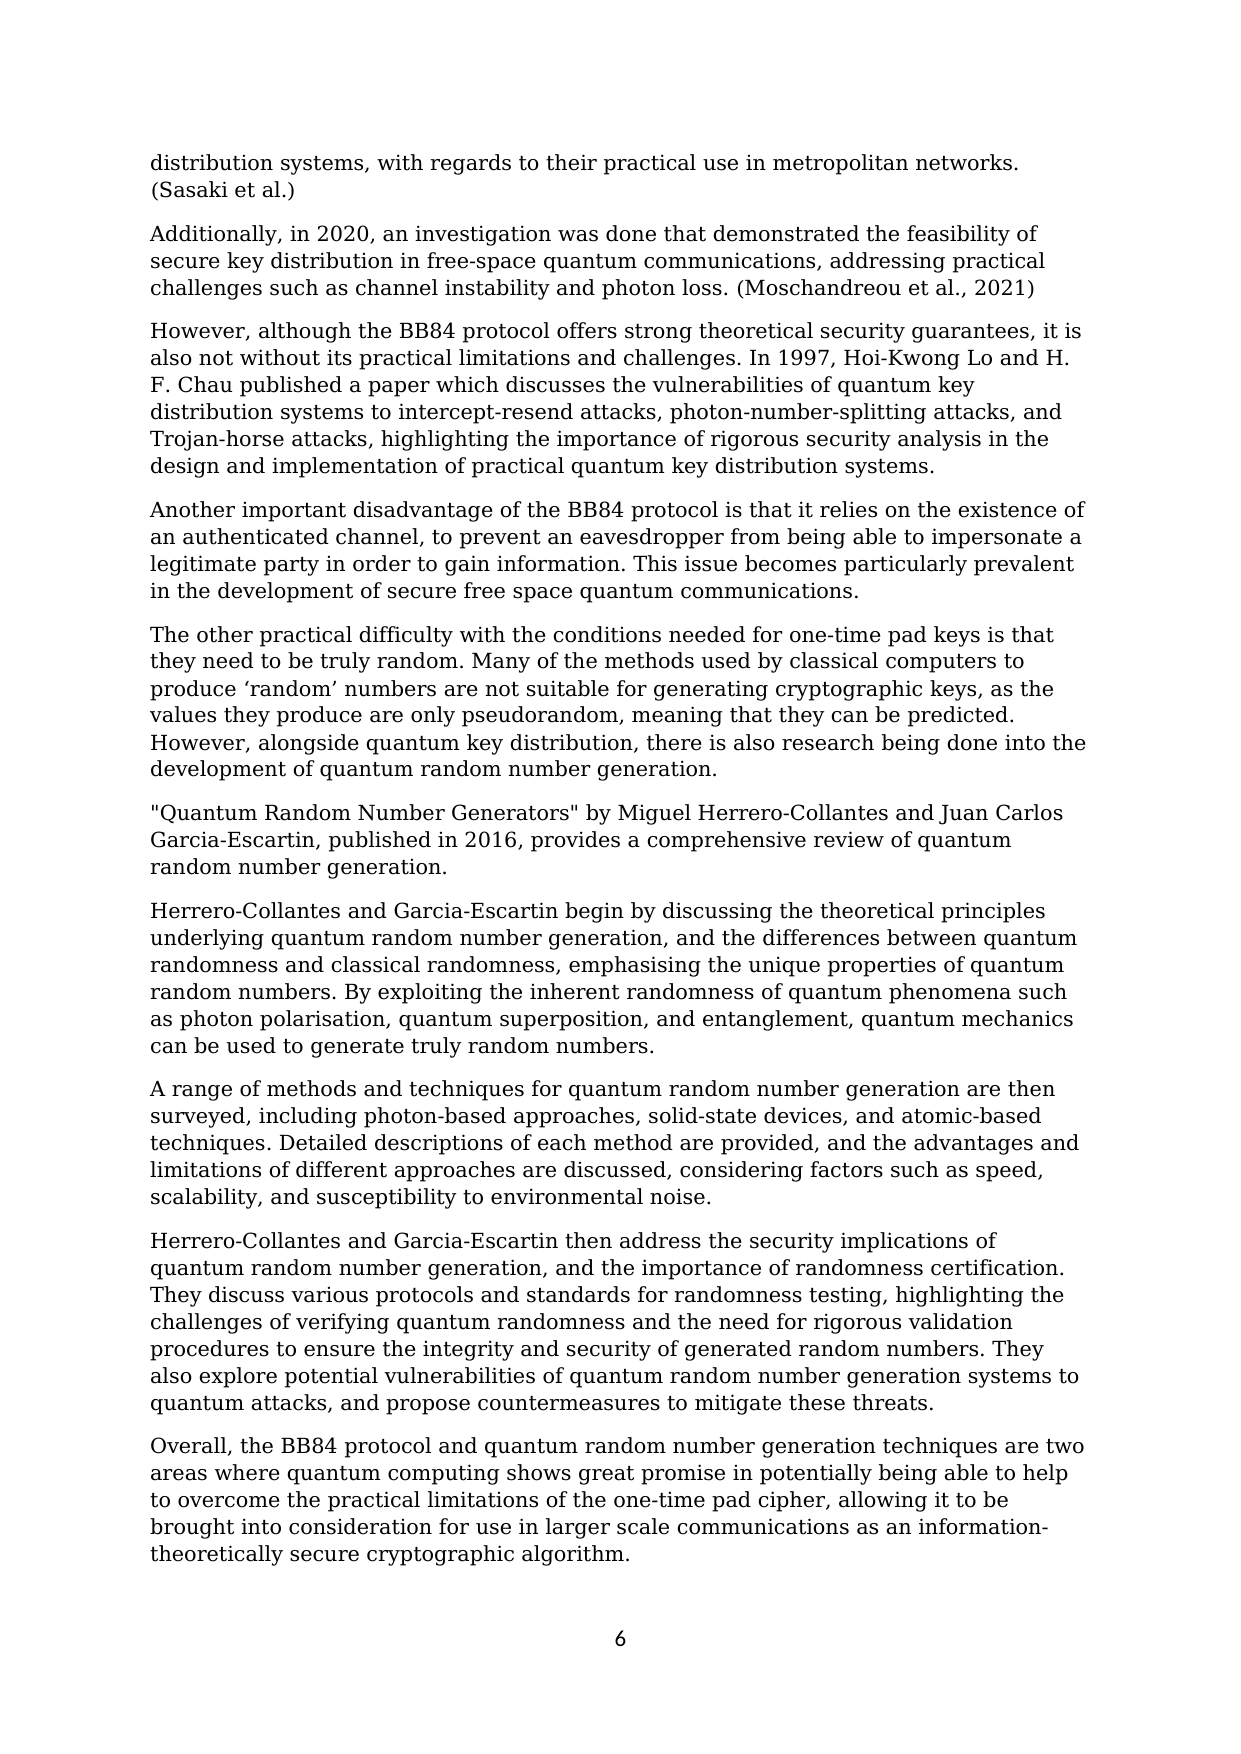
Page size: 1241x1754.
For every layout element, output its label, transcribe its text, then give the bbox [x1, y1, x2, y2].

text "Quantum Random Number Generators" by Miguel Herrero-Collantes and Juan Carlos Garcia-Escartin, published in 2016, provides a comprehensive review of quantum random number generation. [150, 800, 1090, 879]
text Another important disadvantage of the BB84 protocol is that it relies on the existence of an authenticated channel, to prevent an eavesdropper from being able to impersonate a legitimate party in order to gain information. This issue becomes particularly prevalent in the development of secure free space quantum communications. [150, 497, 1090, 603]
text Additionally, in 2020, an investigation was done that demonstrated the feasibility of secure key distribution in free-space quantum communications, addressing practical challenges such as channel instability and photon loss. (Moschandreou et al., 2021) [150, 221, 1090, 299]
text However, although the BB84 protocol offers strong theoretical security guarantees, it is also not without its practical limitations and challenges. In 1997, Hoi-Kwong Lo and H. F. Chau published a paper which discusses the vulnerabilities of quantum key distribution systems to intercept-resend attacks, photon-number-splitting attacks, and Trojan-horse attacks, highlighting the importance of rigorous security analysis in the design and implementation of practical quantum key distribution systems. [150, 318, 1090, 478]
text Herrero-Collantes and Garcia-Escartin then address the security implications of quantum random number generation, and the importance of randomness certification. They discuss various protocols and standards for randomness testing, highlighting the challenges of verifying quantum randomness and the need for rigorous validation procedures to ensure the integrity and security of generated random numbers. They also explore potential vulnerabilities of quantum random number generation systems to quantum attacks, and propose countermeasures to mitigate these threats. [150, 1228, 1090, 1414]
text A range of methods and techniques for quantum random number generation are then surveyed, including photon-based approaches, solid-state devices, and atomic-based techniques. Detailed descriptions of each method are provided, and the advantages and limitations of different approaches are discussed, considering factors such as speed, scalability, and susceptibility to environmental noise. [150, 1076, 1090, 1209]
text Overall, the BB84 protocol and quantum random number generation techniques are two areas where quantum computing shows great promise in potentially being able to help to overcome the practical limitations of the one-time pad cipher, allowing it to be brought into consideration for use in larger scale communications as an information-theoretically secure cryptographic algorithm. [150, 1433, 1090, 1566]
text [150, 150, 1090, 202]
text Herrero-Collantes and Garcia-Escartin begin by discussing the theoretical principles underlying quantum random number generation, and the differences between quantum randomness and classical randomness, emphasising the unique properties of quantum random numbers. By exploiting the inherent randomness of quantum phenomena such as photon polarisation, quantum superposition, and entanglement, quantum mechanics can be used to generate truly random numbers. [150, 897, 1090, 1057]
text The other practical difficulty with the conditions needed for one-time pad keys is that they need to be truly random. Many of the methods used by classical computers to produce ‘random’ numbers are not suitable for generating cryptographic keys, as the values they produce are only pseudorandom, meaning that they can be predicted. However, alongside quantum key distribution, there is also research being done into the development of quantum random number generation. [150, 621, 1090, 781]
